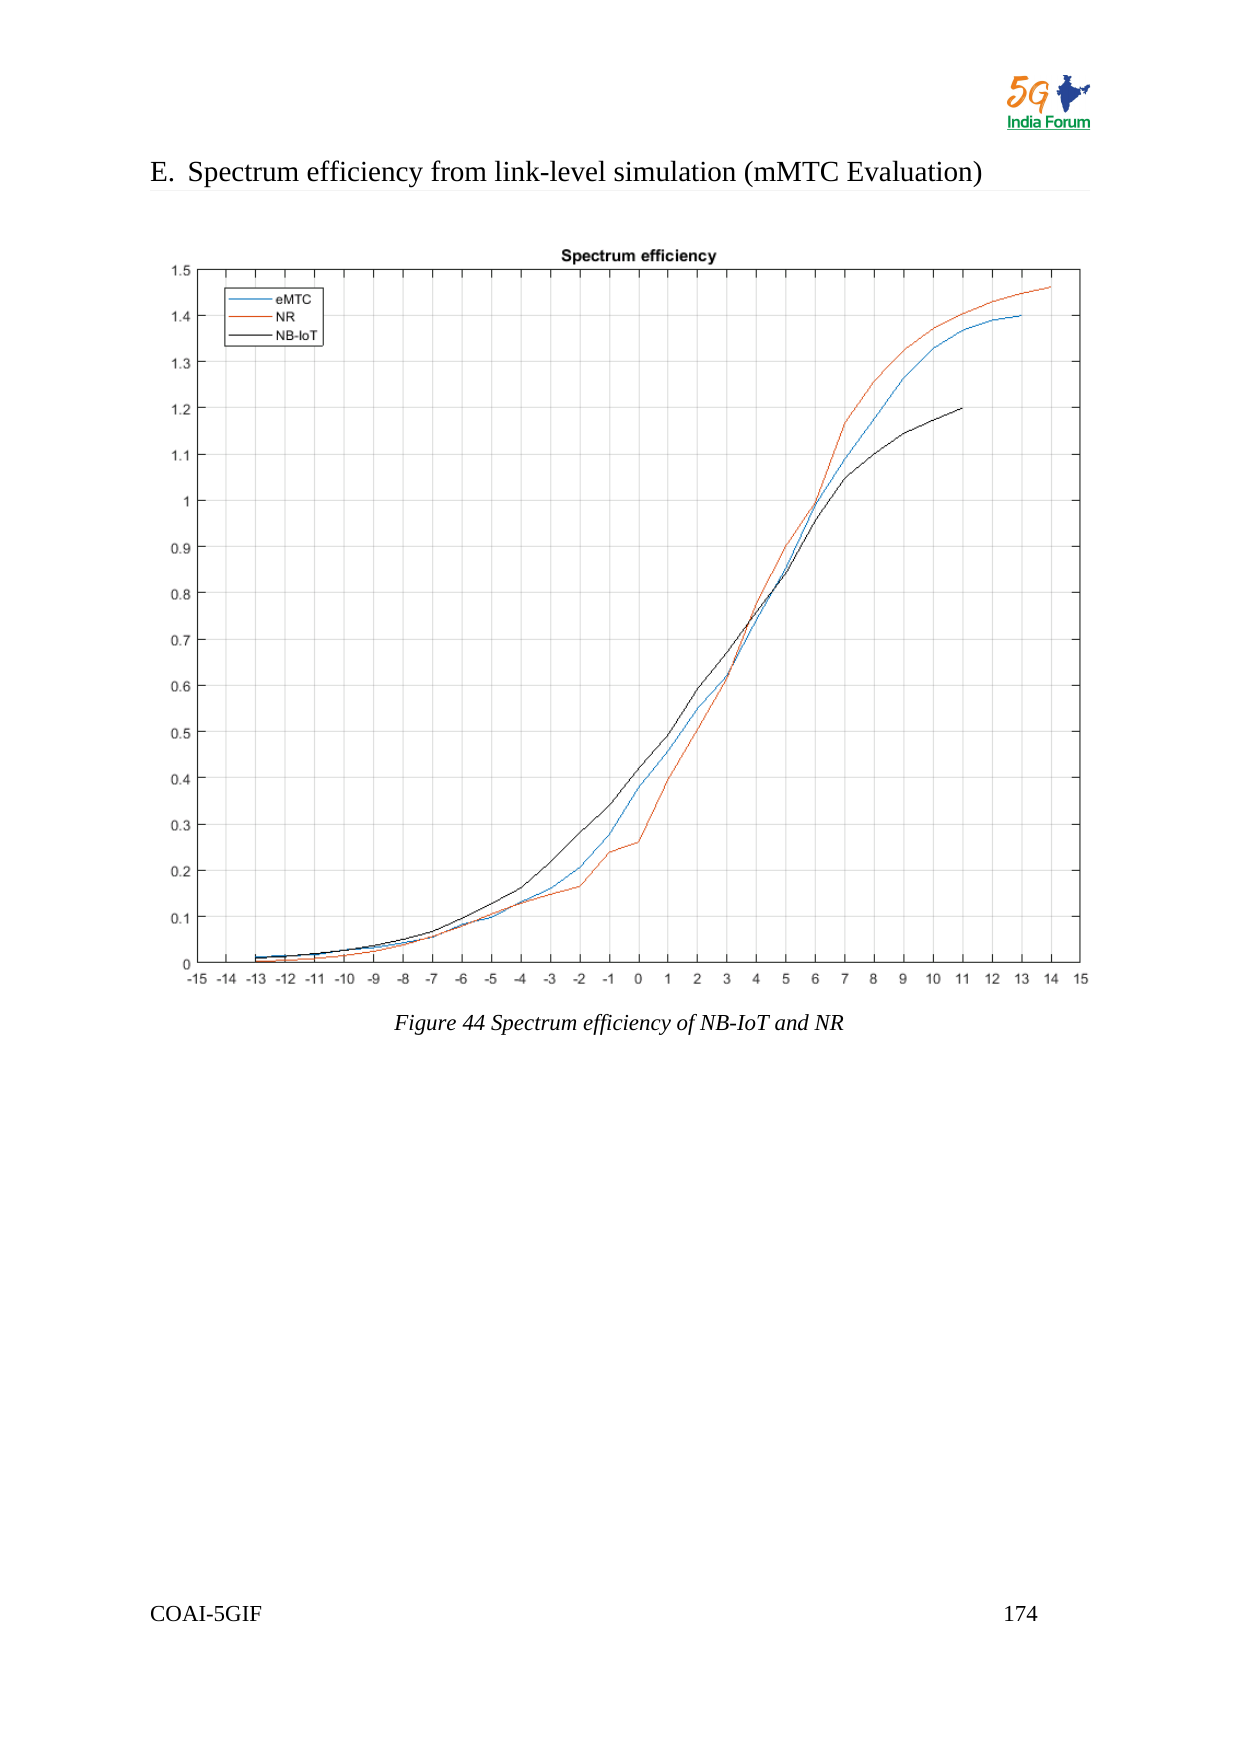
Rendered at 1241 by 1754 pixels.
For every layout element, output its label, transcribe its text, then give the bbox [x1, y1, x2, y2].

picture [1007, 75, 1091, 130]
picture [150, 235, 1121, 1010]
subtitle Spectrum efficiency from link-level simulation (mMTC Evaluation) [150, 154, 1090, 188]
